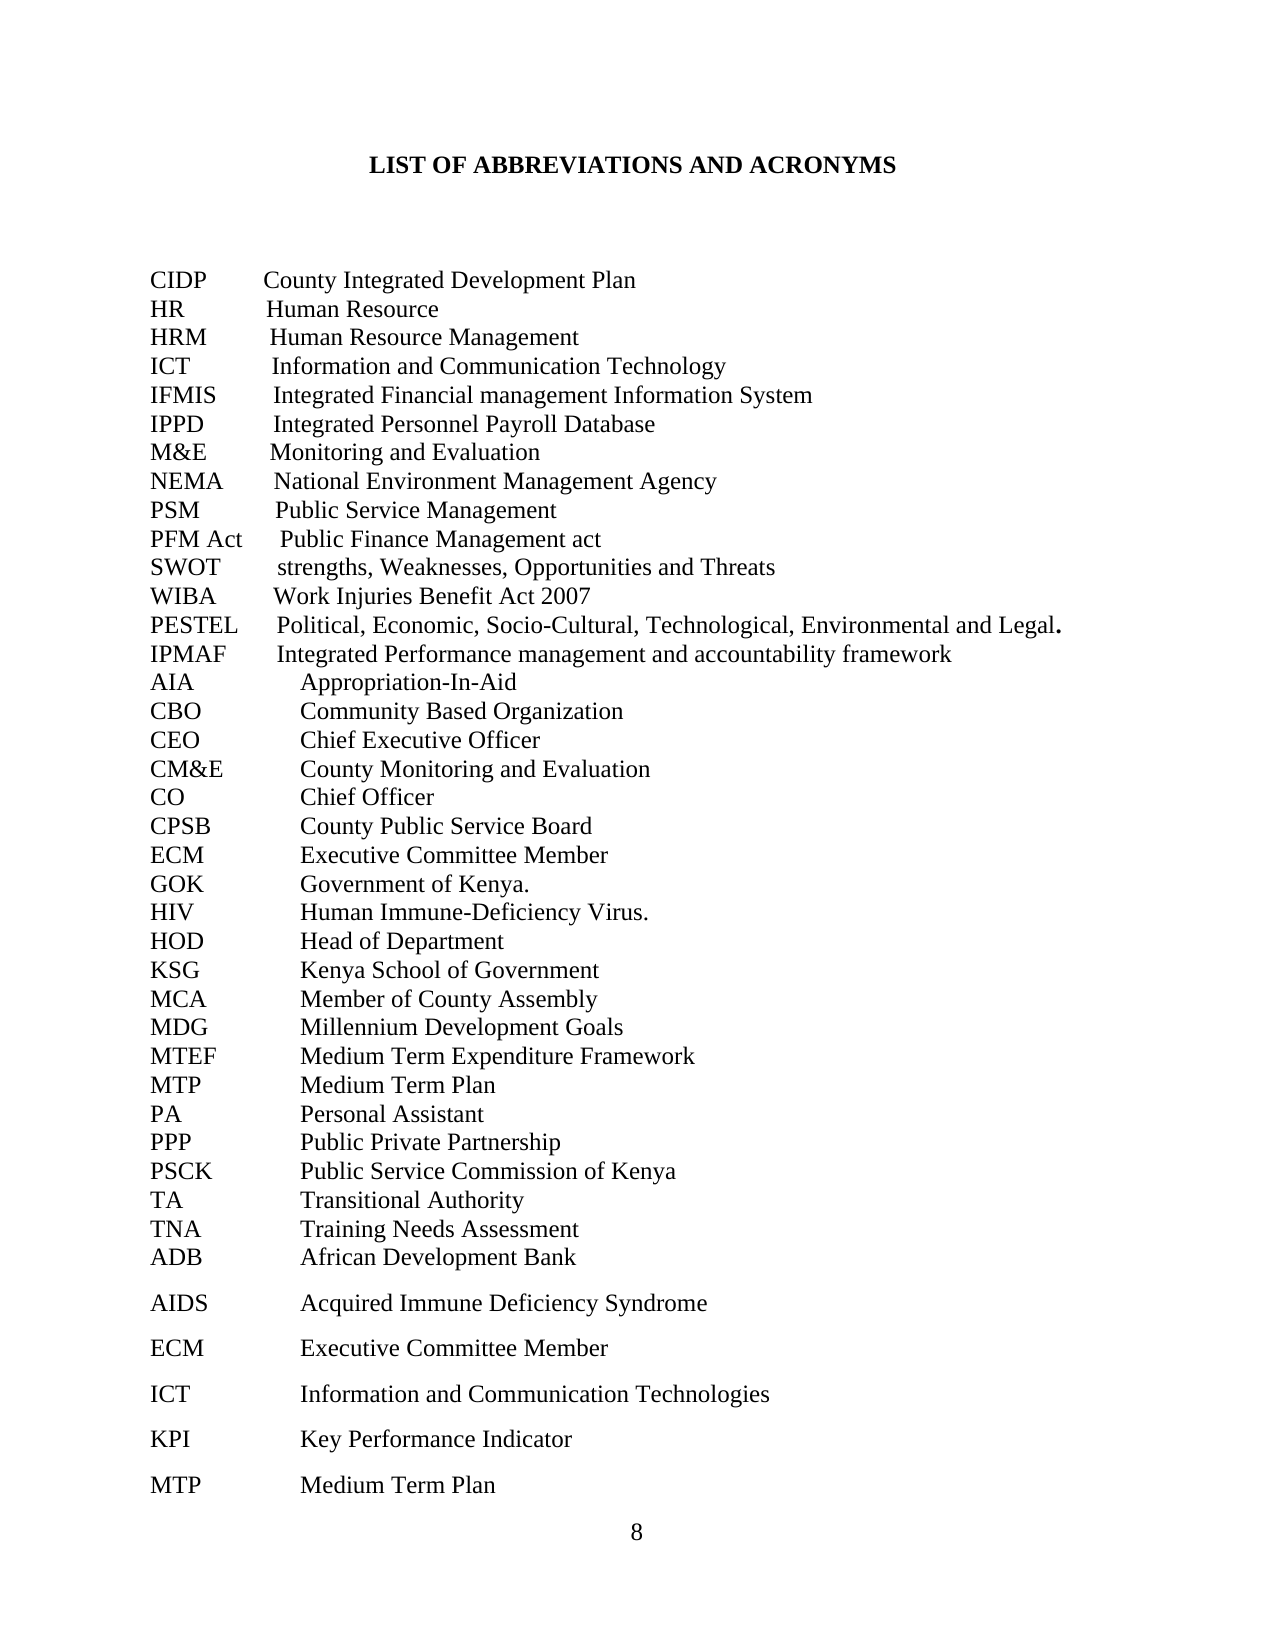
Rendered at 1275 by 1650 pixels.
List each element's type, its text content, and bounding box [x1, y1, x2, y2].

text IPPD Integrated Personnel Payroll Database [150, 409, 1116, 437]
text HRM Human Resource Management [150, 322, 1116, 351]
text MTP Medium Term Plan [150, 1470, 1116, 1499]
text CIDP County Integrated Development Plan [150, 265, 1116, 294]
text ECM Executive Committee Member [150, 1333, 1116, 1362]
text MTP Medium Term Plan [150, 1070, 1116, 1099]
text PSM Public Service Management [150, 495, 1116, 524]
text WIBA Work Injuries Benefit Act 2007 [150, 581, 1116, 610]
text PESTEL Political, Economic, Socio-Cultural, Technological, Environmental and Legal. [150, 610, 1116, 639]
text AIDS Acquired Immune Deficiency Syndrome [150, 1288, 1116, 1317]
text PSCK Public Service Commission of Kenya [150, 1156, 1116, 1185]
text PPP Public Private Partnership [150, 1127, 1116, 1156]
text ICT Information and Communication Technologies [150, 1379, 1116, 1408]
text PFM Act Public Finance Management act [150, 524, 1116, 552]
text NEMA National Environment Management Agency [150, 466, 1116, 495]
text LIST OF ABBREVIATIONS AND ACRONYMS [150, 150, 1116, 179]
text AIA Appropriation-In-Aid [150, 667, 1116, 696]
text ICT Information and Communication Technology [150, 351, 1116, 380]
text MDG Millennium Development Goals [150, 1012, 1116, 1041]
text SWOT strengths, Weaknesses, Opportunities and Threats [150, 552, 1116, 581]
text CEO Chief Executive Officer [150, 725, 1116, 754]
text CM&E County Monitoring and Evaluation [150, 754, 1116, 782]
text GOK Government of Kenya. [150, 869, 1116, 897]
text HIV Human Immune-Deficiency Virus. [150, 897, 1116, 926]
text KPI Key Performance Indicator [150, 1424, 1116, 1453]
text CPSB County Public Service Board [150, 811, 1116, 840]
text TA Transitional Authority [150, 1185, 1116, 1214]
text IFMIS Integrated Financial management Information System [150, 380, 1116, 409]
text HR Human Resource [150, 294, 1116, 322]
text CBO Community Based Organization [150, 696, 1116, 725]
text ECM Executive Committee Member [150, 840, 1116, 869]
text ADB African Development Bank [150, 1242, 1116, 1271]
text IPMAF Integrated Performance management and accountability framework [150, 639, 1116, 667]
text MTEF Medium Term Expenditure Framework [150, 1041, 1116, 1070]
text TNA Training Needs Assessment [150, 1214, 1116, 1242]
text CO Chief Officer [150, 782, 1116, 811]
text HOD Head of Department [150, 926, 1116, 955]
text PA Personal Assistant [150, 1099, 1116, 1127]
text M&E Monitoring and Evaluation [150, 437, 1116, 466]
text MCA Member of County Assembly [150, 984, 1116, 1012]
text KSG Kenya School of Government [150, 955, 1116, 984]
